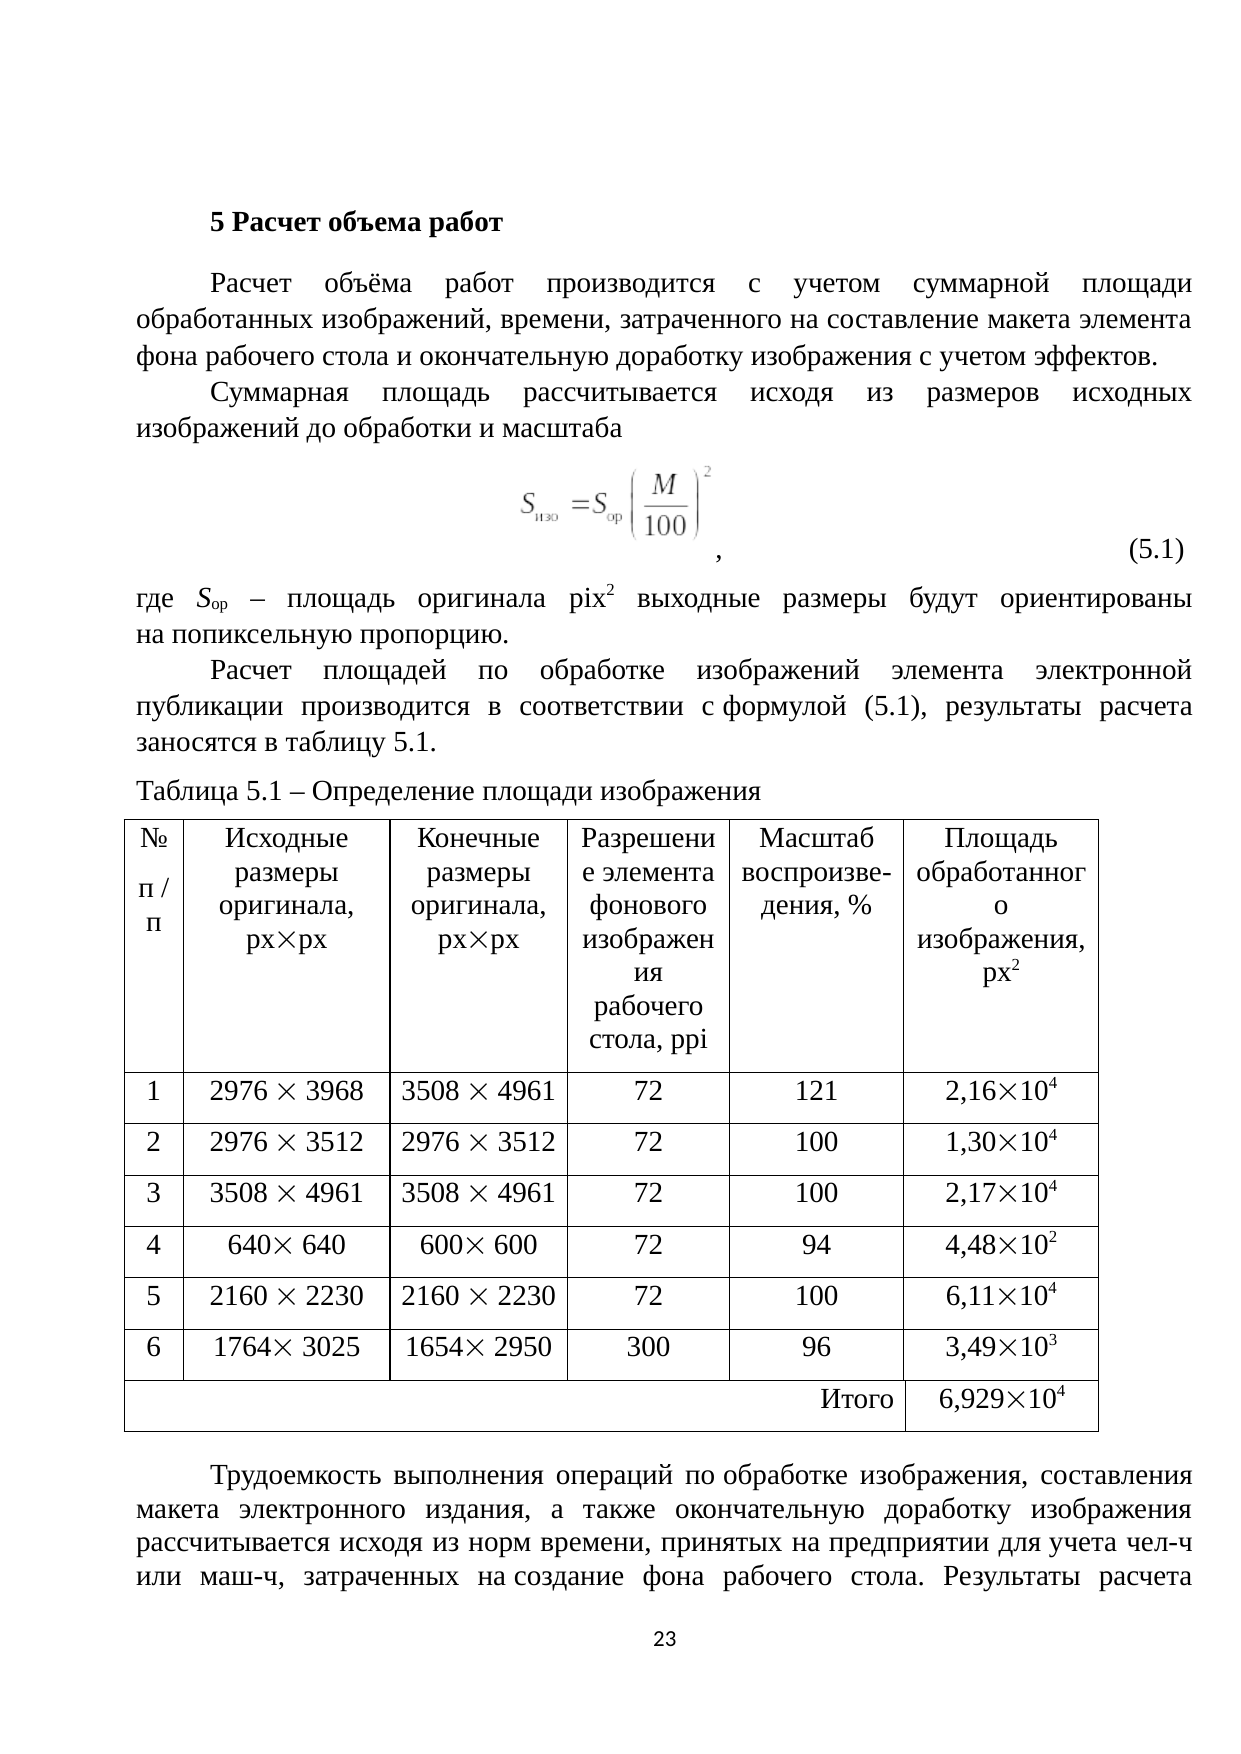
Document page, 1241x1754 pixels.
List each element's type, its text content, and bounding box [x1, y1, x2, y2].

table_cell 6,929104 [906, 1381, 1098, 1431]
table_cell 1,30104 [904, 1124, 1098, 1174]
table_cell 72 [568, 1227, 729, 1277]
table_cell 4 [125, 1227, 183, 1277]
table_cell 121 [730, 1073, 903, 1123]
text , (5.1) [136, 459, 1193, 565]
table_cell 1 [125, 1073, 183, 1123]
table_cell 5 [125, 1278, 183, 1328]
table_header № п / п [125, 820, 183, 1072]
table_cell 2160 2230 [184, 1278, 389, 1328]
table_cell 3 [125, 1176, 183, 1226]
table_cell 640 640 [184, 1227, 389, 1277]
table_cell 2160 2230 [391, 1278, 567, 1328]
table_cell 3508 4961 [184, 1176, 389, 1226]
table_header Конечные размеры оригинала, pxpx [391, 820, 567, 1072]
table_cell 300 [568, 1330, 729, 1380]
table_cell 72 [568, 1278, 729, 1328]
table_cell 6,11104 [904, 1278, 1098, 1328]
table_cell 3508 4961 [391, 1176, 567, 1226]
table_cell 600 600 [391, 1227, 567, 1277]
table_cell 6 [125, 1330, 183, 1380]
table_cell 3508 4961 [391, 1073, 567, 1123]
table_cell 2976 3512 [184, 1124, 389, 1174]
table_cell 2976 3968 [184, 1073, 389, 1123]
table_cell 3,49103 [904, 1330, 1098, 1380]
table_cell 72 [568, 1073, 729, 1123]
table_cell 72 [568, 1176, 729, 1226]
text Суммарная площадь рассчитывается исходя из размеров исходных изображений до обработки и масштаба [136, 374, 1193, 443]
table_cell 100 [730, 1278, 903, 1328]
table_cell 4,48102 [904, 1227, 1098, 1277]
table_cell 1654 2950 [391, 1330, 567, 1380]
text Расчет объёма работ производится с учетом суммарной площади обработанных изображений, времени, затраченного на составление макета элемента фона рабочего стола и окончательную доработку изображения с учетом эффектов. [136, 265, 1193, 371]
table_cell 100 [730, 1124, 903, 1174]
table_cell 2,17104 [904, 1176, 1098, 1226]
table_header Площадь обработанного изображения, px2 [904, 820, 1098, 1072]
text Таблица 5.1 – Определение площади изображения [136, 773, 1193, 807]
table_cell 96 [730, 1330, 903, 1380]
table_cell 94 [730, 1227, 903, 1277]
table_cell 2 [125, 1124, 183, 1174]
table_cell 72 [568, 1124, 729, 1174]
table_cell 100 [730, 1176, 903, 1226]
table_header Разрешение элемента фонового изображения рабочего стола, ppi [568, 820, 729, 1072]
table_cell Итого [125, 1381, 905, 1431]
text Расчет площадей по обработке изображений элемента электронной публикации производится в соответствии с формулой (5.1), результаты расчета заносятся в таблицу 5.1. [136, 652, 1193, 758]
subtitle Расчет объема работ [210, 204, 1193, 238]
text где Sор – площадь оригинала pix2 выходные размеры будут ориентированы на попиксельную пропорцию. [136, 580, 1193, 650]
table_cell 2976 3512 [391, 1124, 567, 1174]
table_cell 2,16104 [904, 1073, 1098, 1123]
table_header Исходные размеры оригинала, pxpx [184, 820, 389, 1072]
table_header Масштаб воспроизведения, % [730, 820, 903, 1072]
table_cell 1764 3025 [184, 1330, 389, 1380]
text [136, 1457, 1193, 1591]
